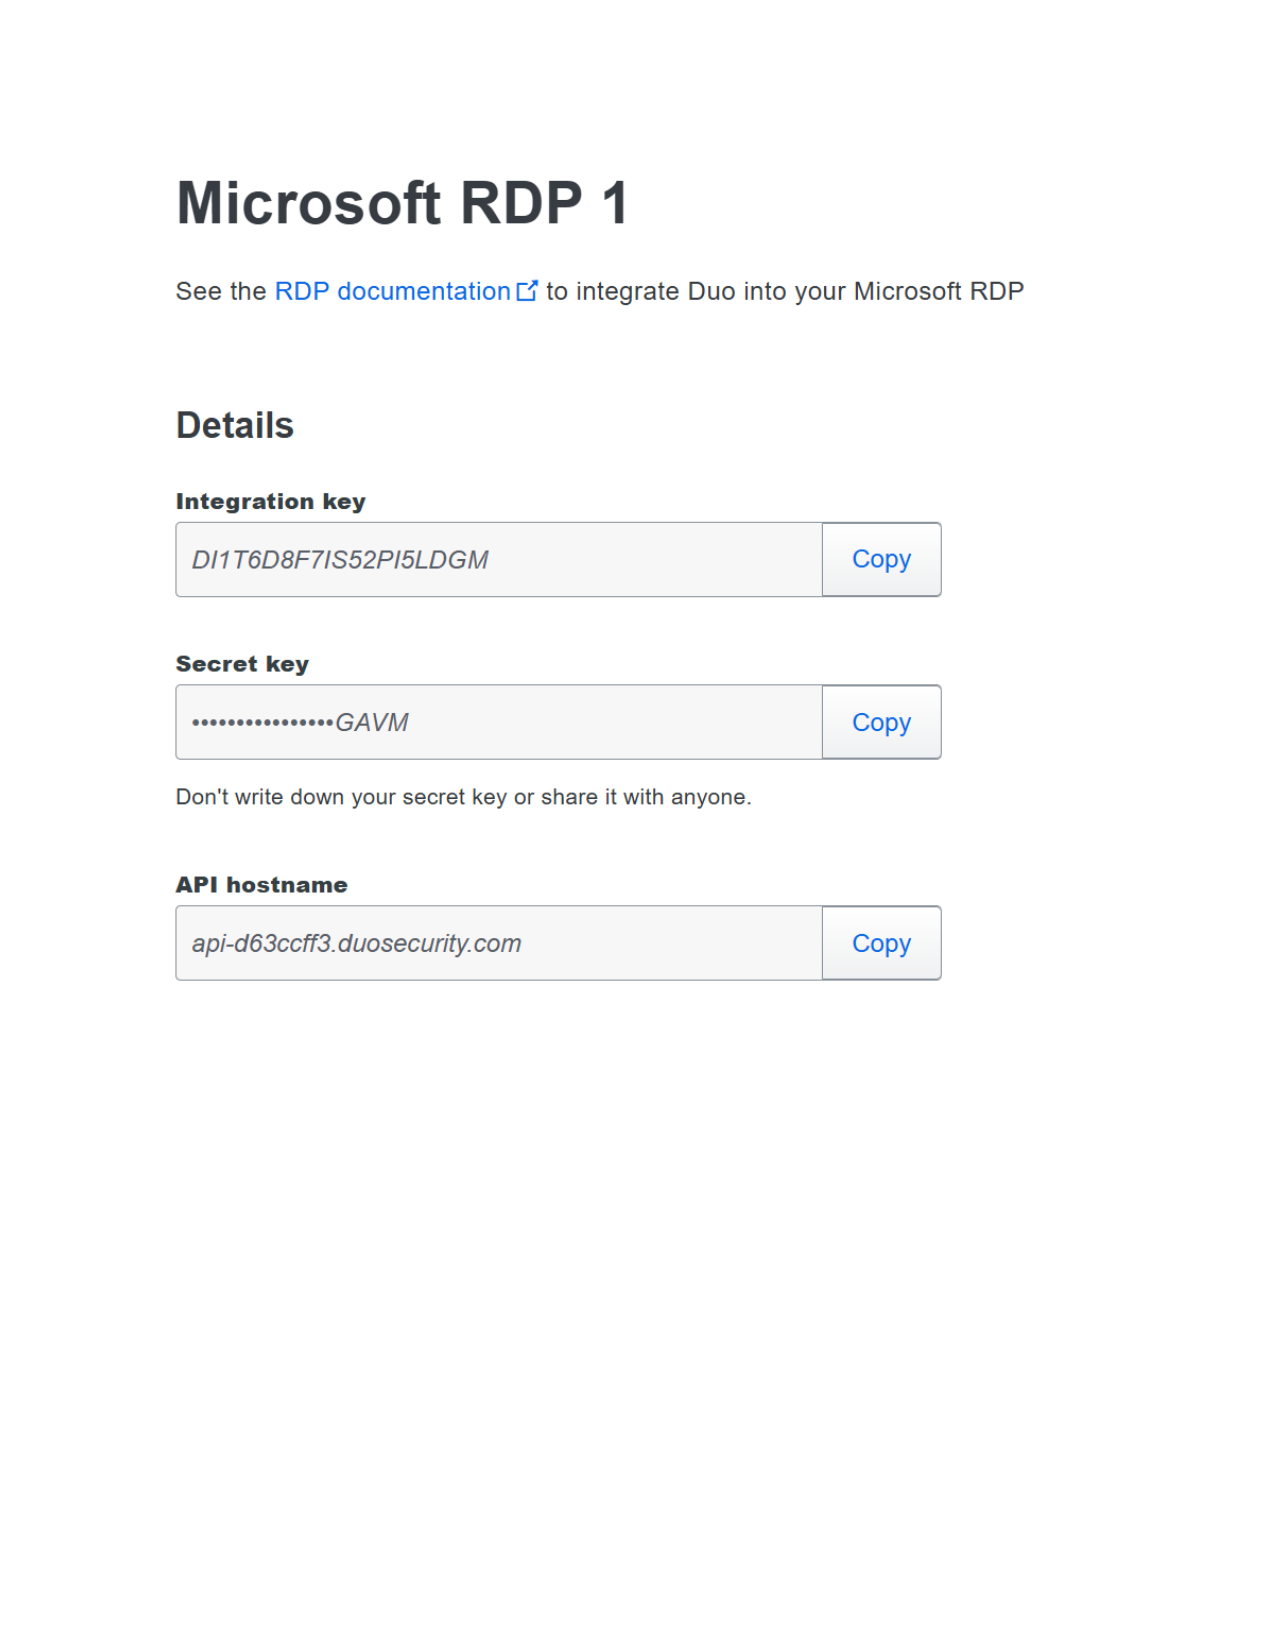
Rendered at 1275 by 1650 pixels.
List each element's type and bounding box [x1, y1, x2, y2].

picture [150, 150, 1031, 1003]
